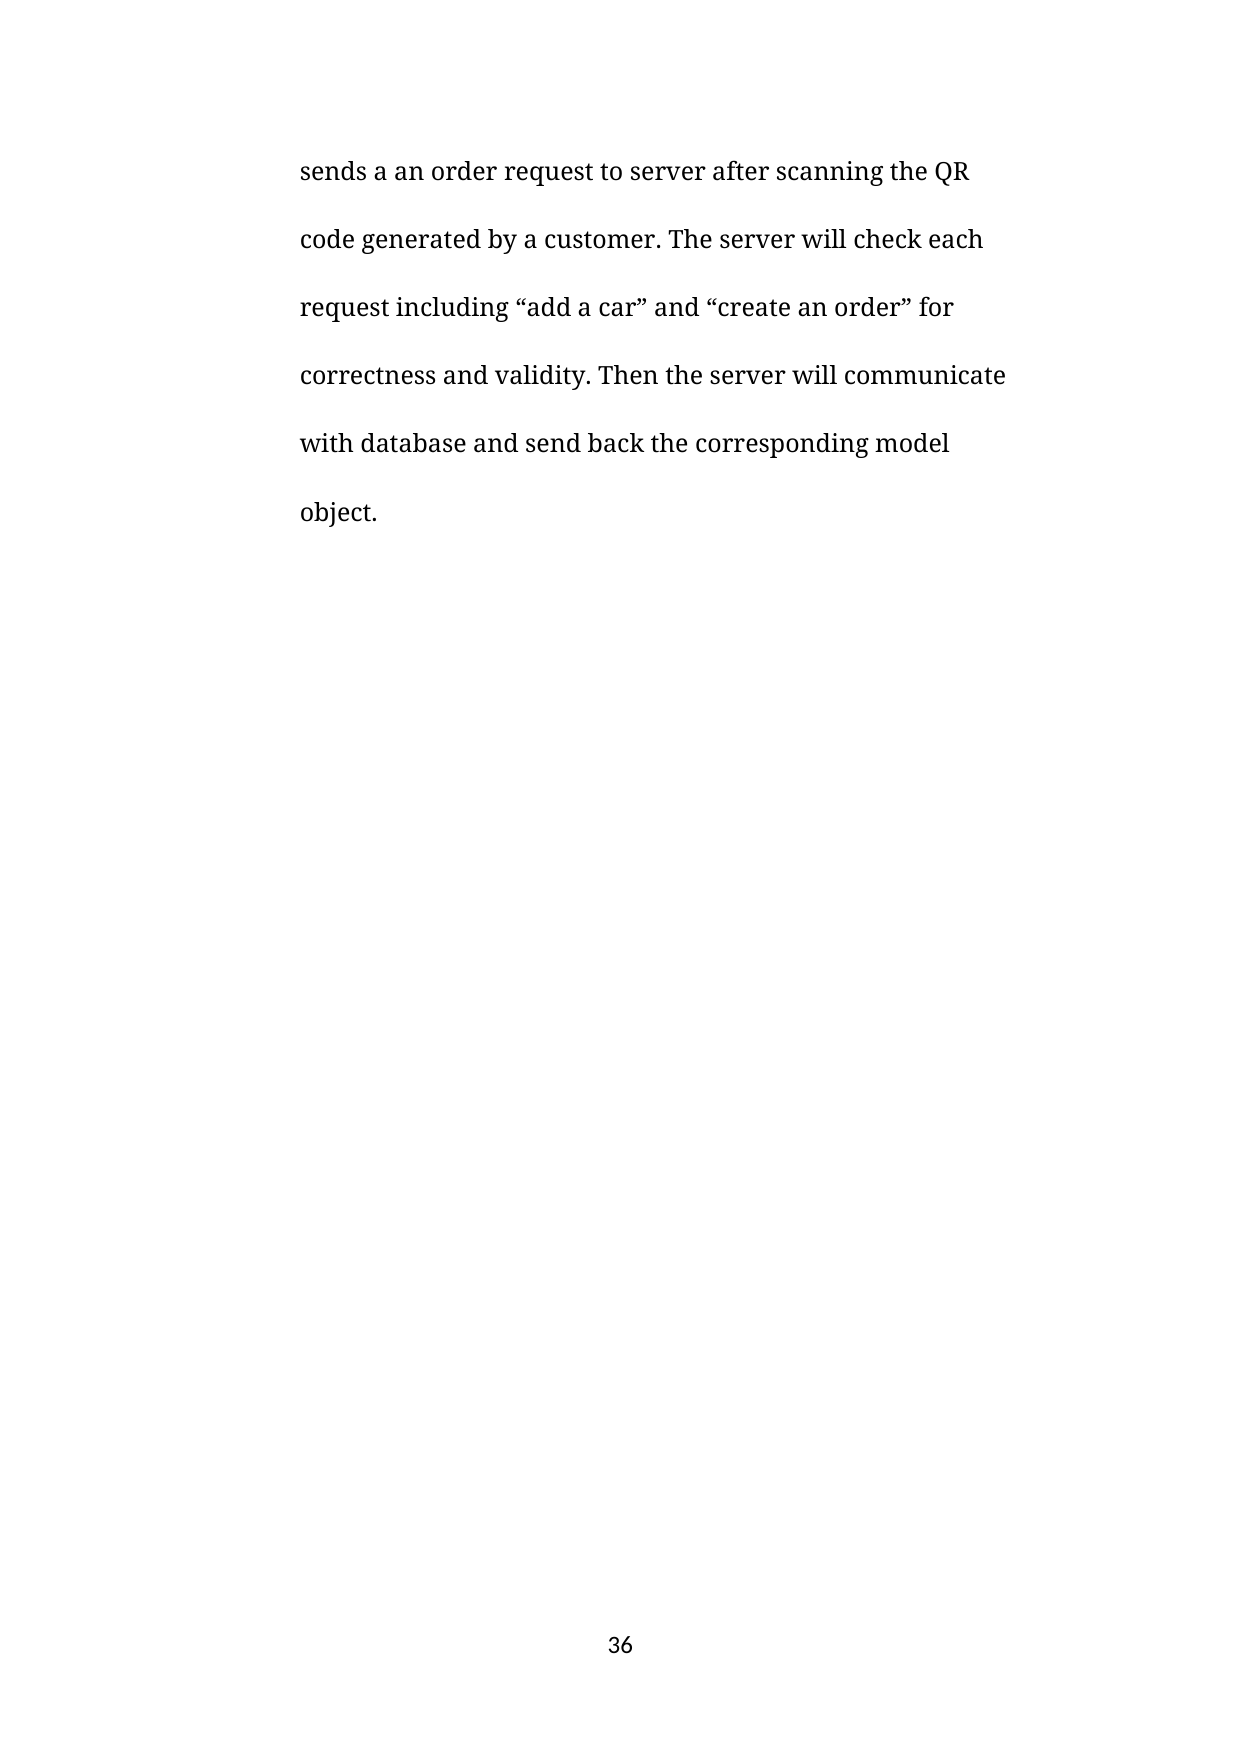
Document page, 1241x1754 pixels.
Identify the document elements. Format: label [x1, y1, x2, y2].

list [262, 153, 1016, 528]
